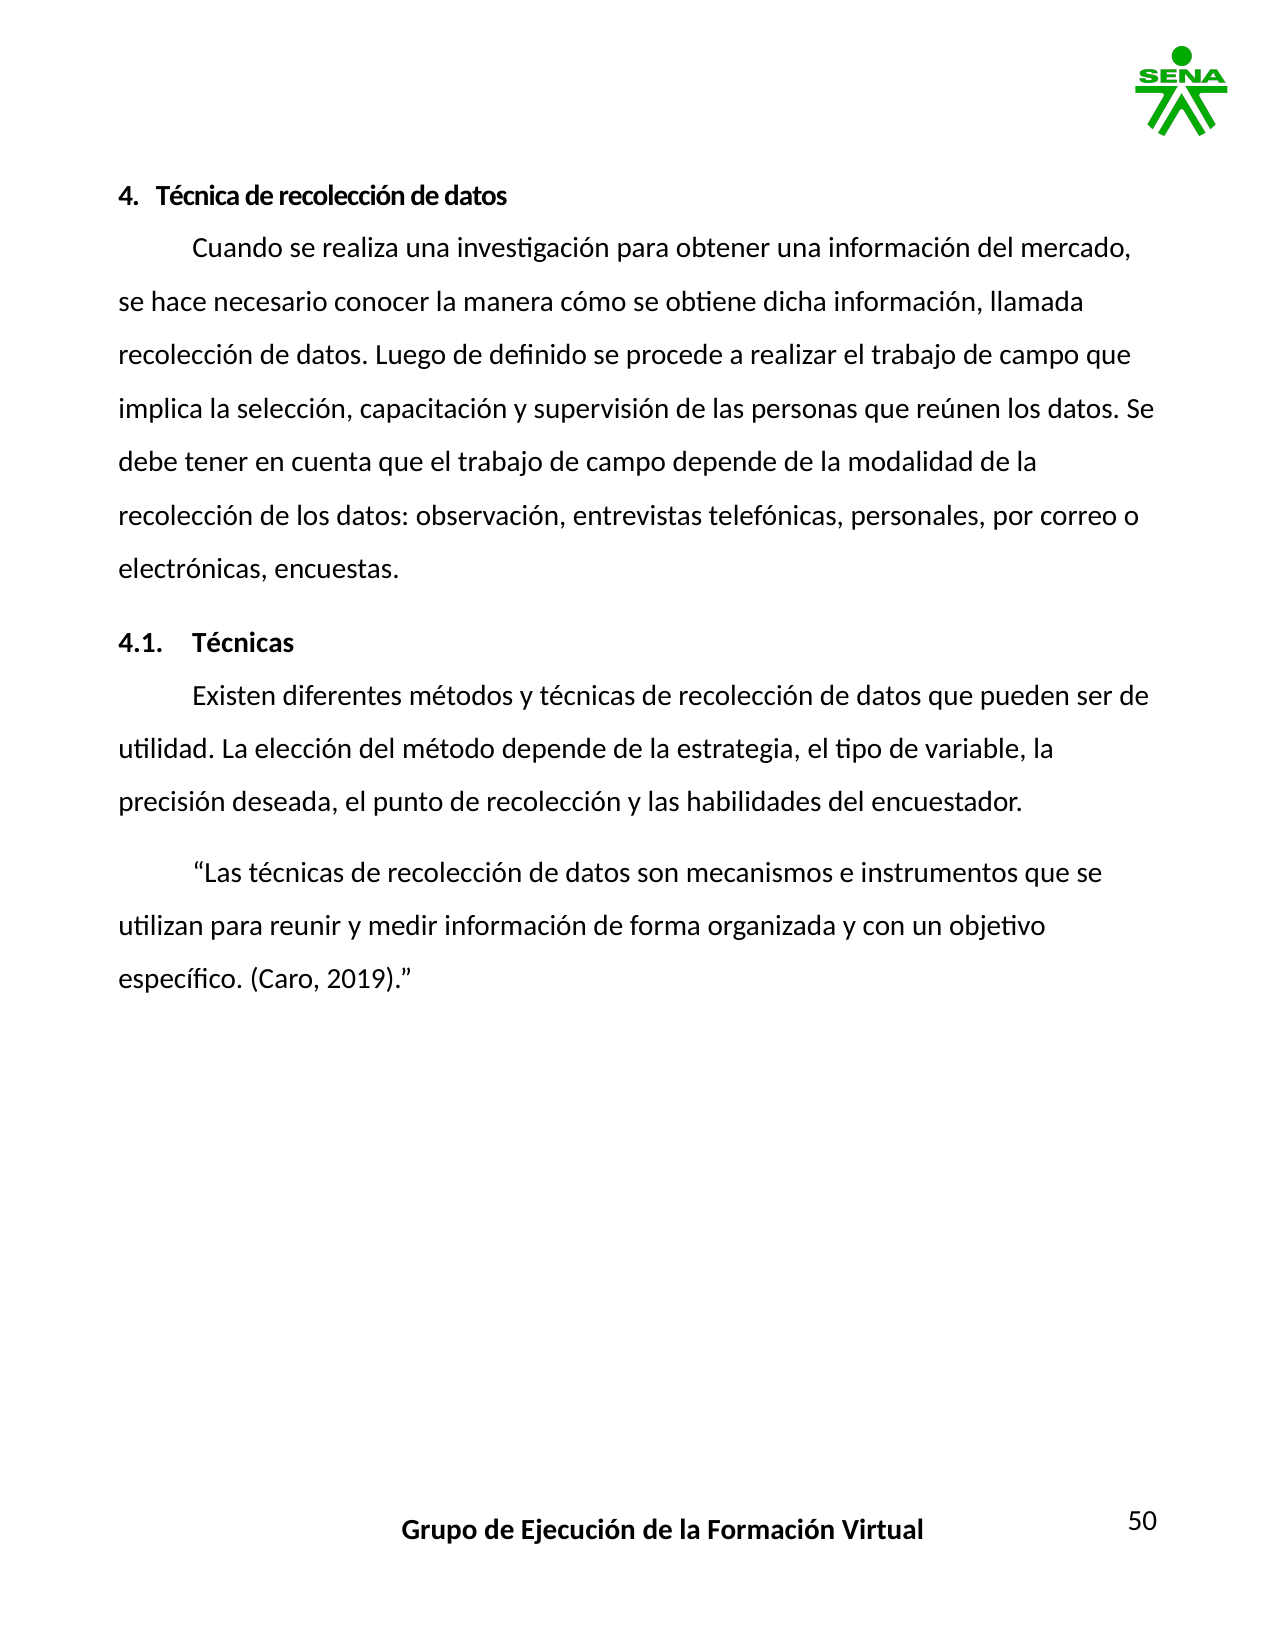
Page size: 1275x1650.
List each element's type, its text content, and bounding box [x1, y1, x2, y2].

text Existen diferentes métodos y técnicas de recolección de datos que pueden ser de utilidad. La elección del método depende de la estrategia, el tipo de variable, la precisión deseada, el punto de recolección y las habilidades del encuestador. [118, 677, 1157, 819]
subtitle Técnica de recolección de datos [118, 177, 1157, 213]
picture [1135, 46, 1228, 136]
text “Las técnicas de recolección de datos son mecanismos e instrumentos que se utilizan para reunir y medir información de forma organizada y con un objetivo específico. (Caro, 2019).” [118, 854, 1157, 996]
text Cuando se realiza una investigación para obtener una información del mercado, se hace necesario conocer la manera cómo se obtiene dicha información, llamada recolección de datos. Luego de definido se procede a realizar el trabajo de campo que implica la selección, capacitación y supervisión de las personas que reúnen los datos. Se debe tener en cuenta que el trabajo de campo depende de la modalidad de la recolección de los datos: observación, entrevistas telefónicas, personales, por correo o electrónicas, encuestas. [118, 229, 1157, 586]
subtitle Técnicas [118, 624, 1157, 660]
